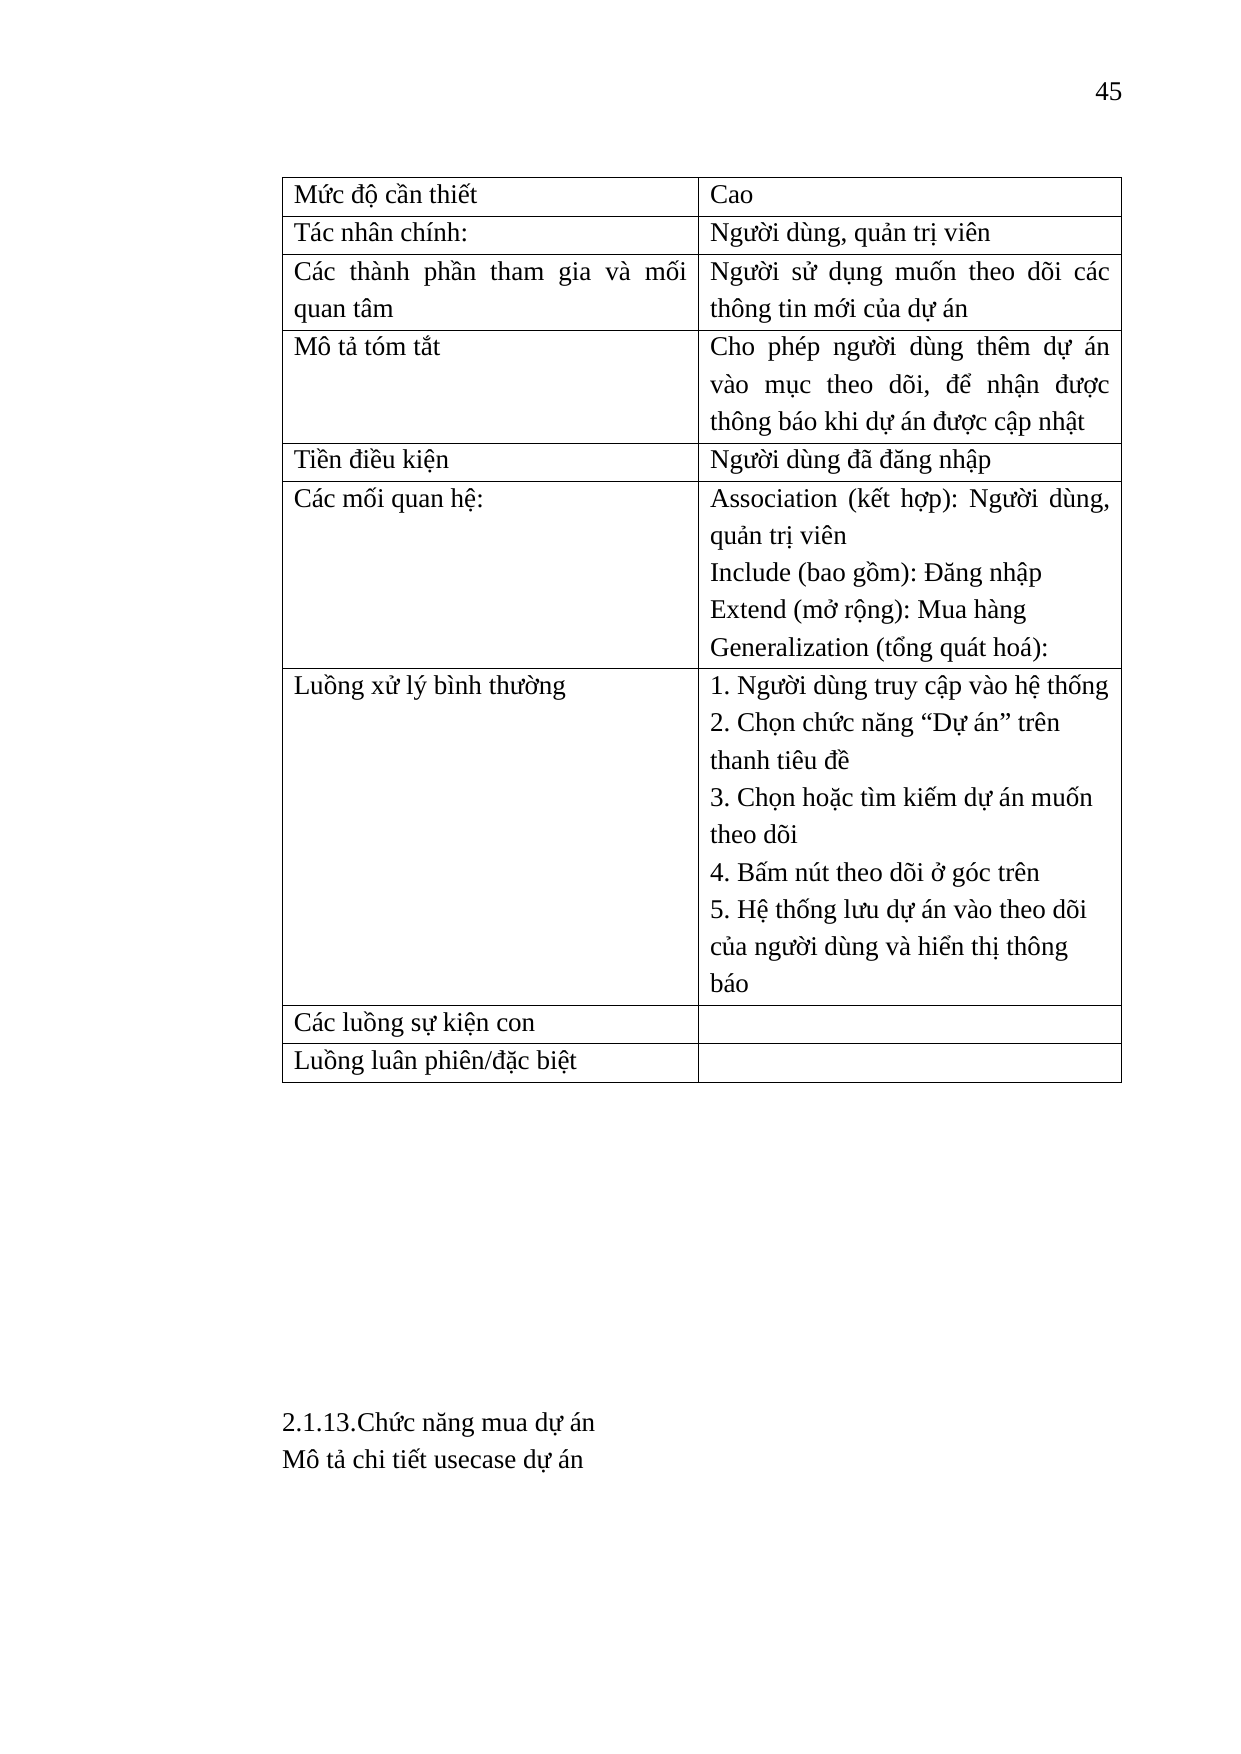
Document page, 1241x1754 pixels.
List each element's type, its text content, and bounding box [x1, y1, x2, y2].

subtitle Chức năng mua dự án [282, 1406, 1122, 1437]
text Mô tả chi tiết usecase dự án [282, 1444, 1122, 1475]
table_cell Luồng luân phiên/đặc biệt [283, 1044, 698, 1082]
table_cell Luồng xử lý bình thường [283, 669, 698, 1005]
table_cell Người sử dụng muốn theo dõi các thông tin mới của dự án [699, 255, 1121, 329]
table_cell Mô tả tóm tắt [283, 331, 698, 442]
table_cell Người dùng, quản trị viên [699, 217, 1121, 254]
table_cell Các luồng sự kiện con [283, 1006, 698, 1043]
table_cell Tác nhân chính: [283, 217, 698, 254]
table_cell Mức độ cần thiết [283, 178, 698, 216]
table_cell Association (kết hợp): Người dùng, quản trị viên Include (bao gồm): Đăng nhập Extend (mở rộng): Mua hàng Generalization (tổng quát hoá): [699, 482, 1121, 668]
table_cell Các mối quan hệ: [283, 482, 698, 668]
table_cell 1. Người dùng truy cập vào hệ thống 2. Chọn chức năng “Dự án” trên thanh tiêu đề 3. Chọn hoặc tìm kiếm dự án muốn theo dõi 4. Bấm nút theo dõi ở góc trên 5. Hệ thống lưu dự án vào theo dõi của người dùng và hiển thị thông báo [699, 669, 1121, 1005]
table_cell Người dùng đã đăng nhập [699, 444, 1121, 481]
table_cell [699, 1006, 1121, 1043]
table_cell [699, 1044, 1121, 1082]
table_cell Cho phép người dùng thêm dự án vào mục theo dõi, để nhận được thông báo khi dự án được cập nhật [699, 331, 1121, 442]
table_cell Cao [699, 178, 1121, 216]
table_cell Tiền điều kiện [283, 444, 698, 481]
table_cell Các thành phần tham gia và mối quan tâm [283, 255, 698, 329]
